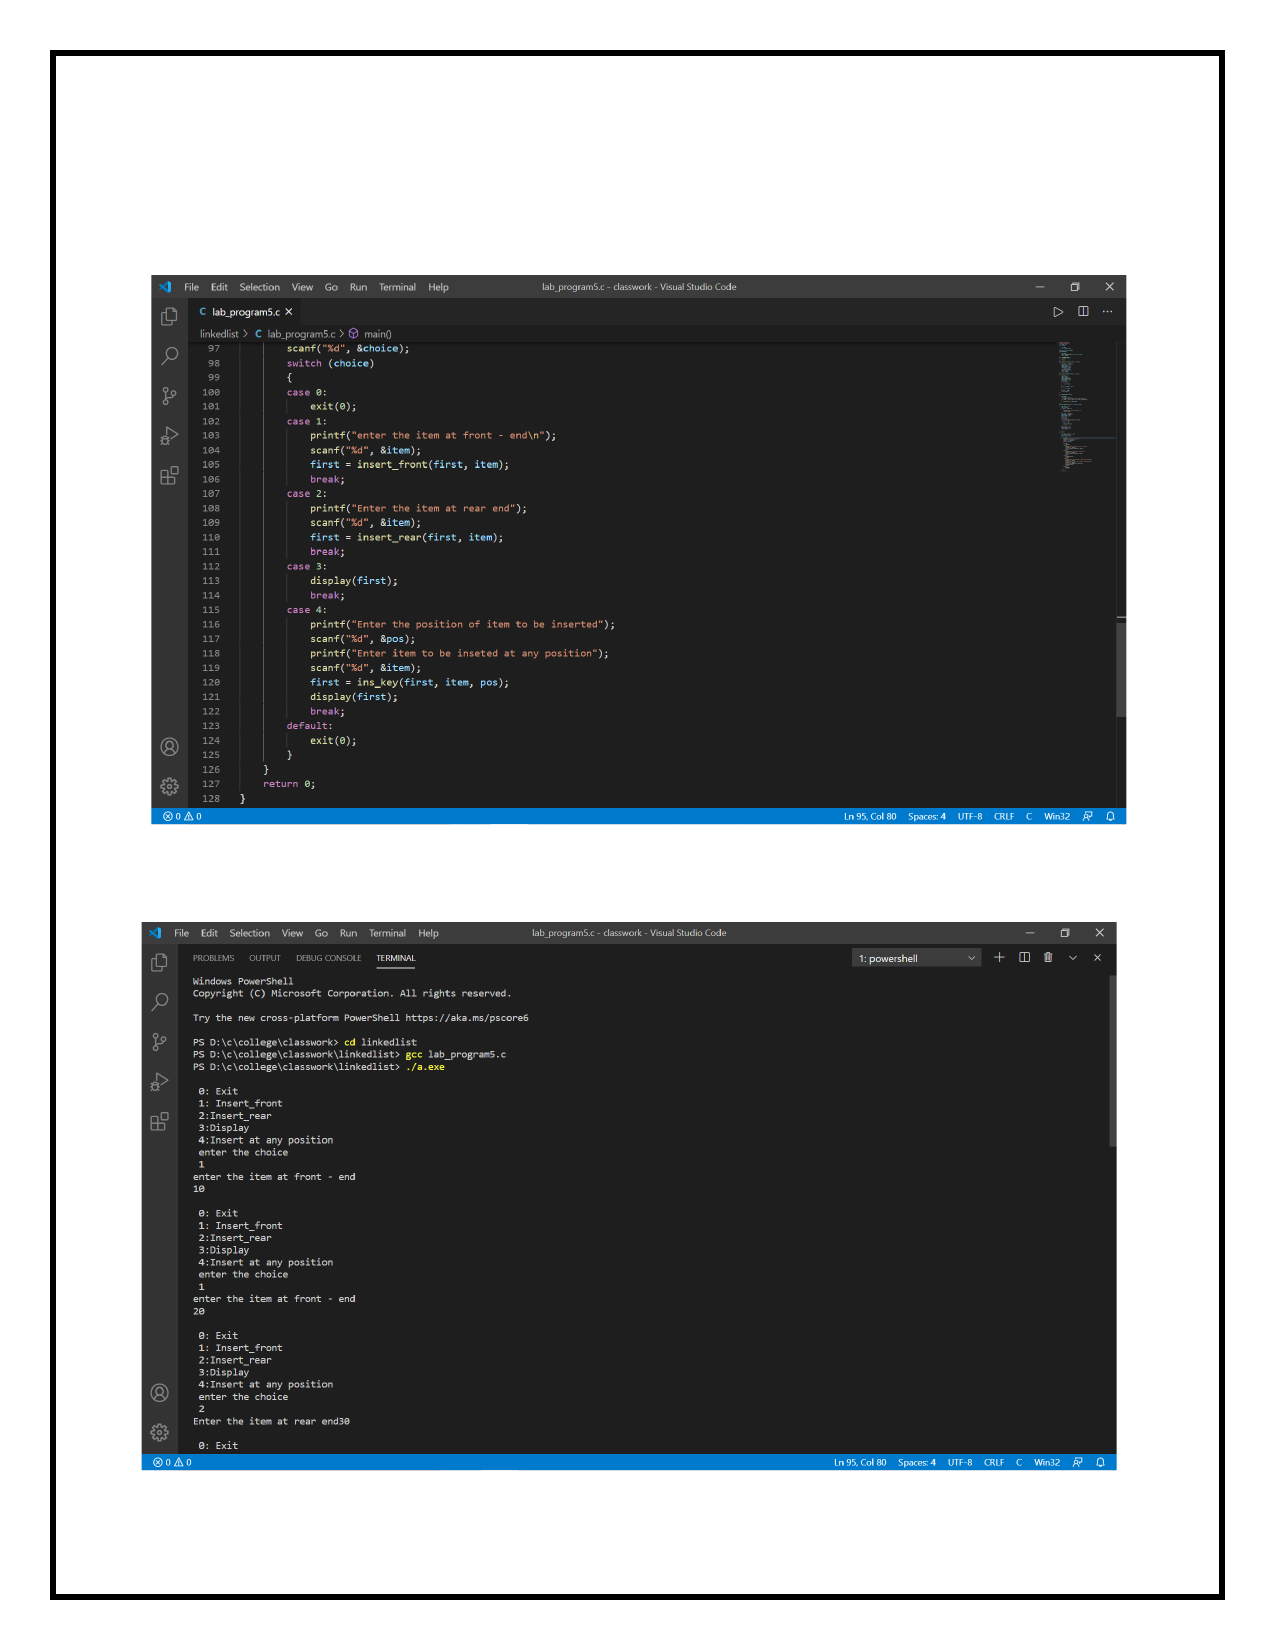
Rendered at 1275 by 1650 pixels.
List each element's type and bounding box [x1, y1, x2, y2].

picture [151, 275, 1127, 825]
picture [141, 922, 1117, 1471]
